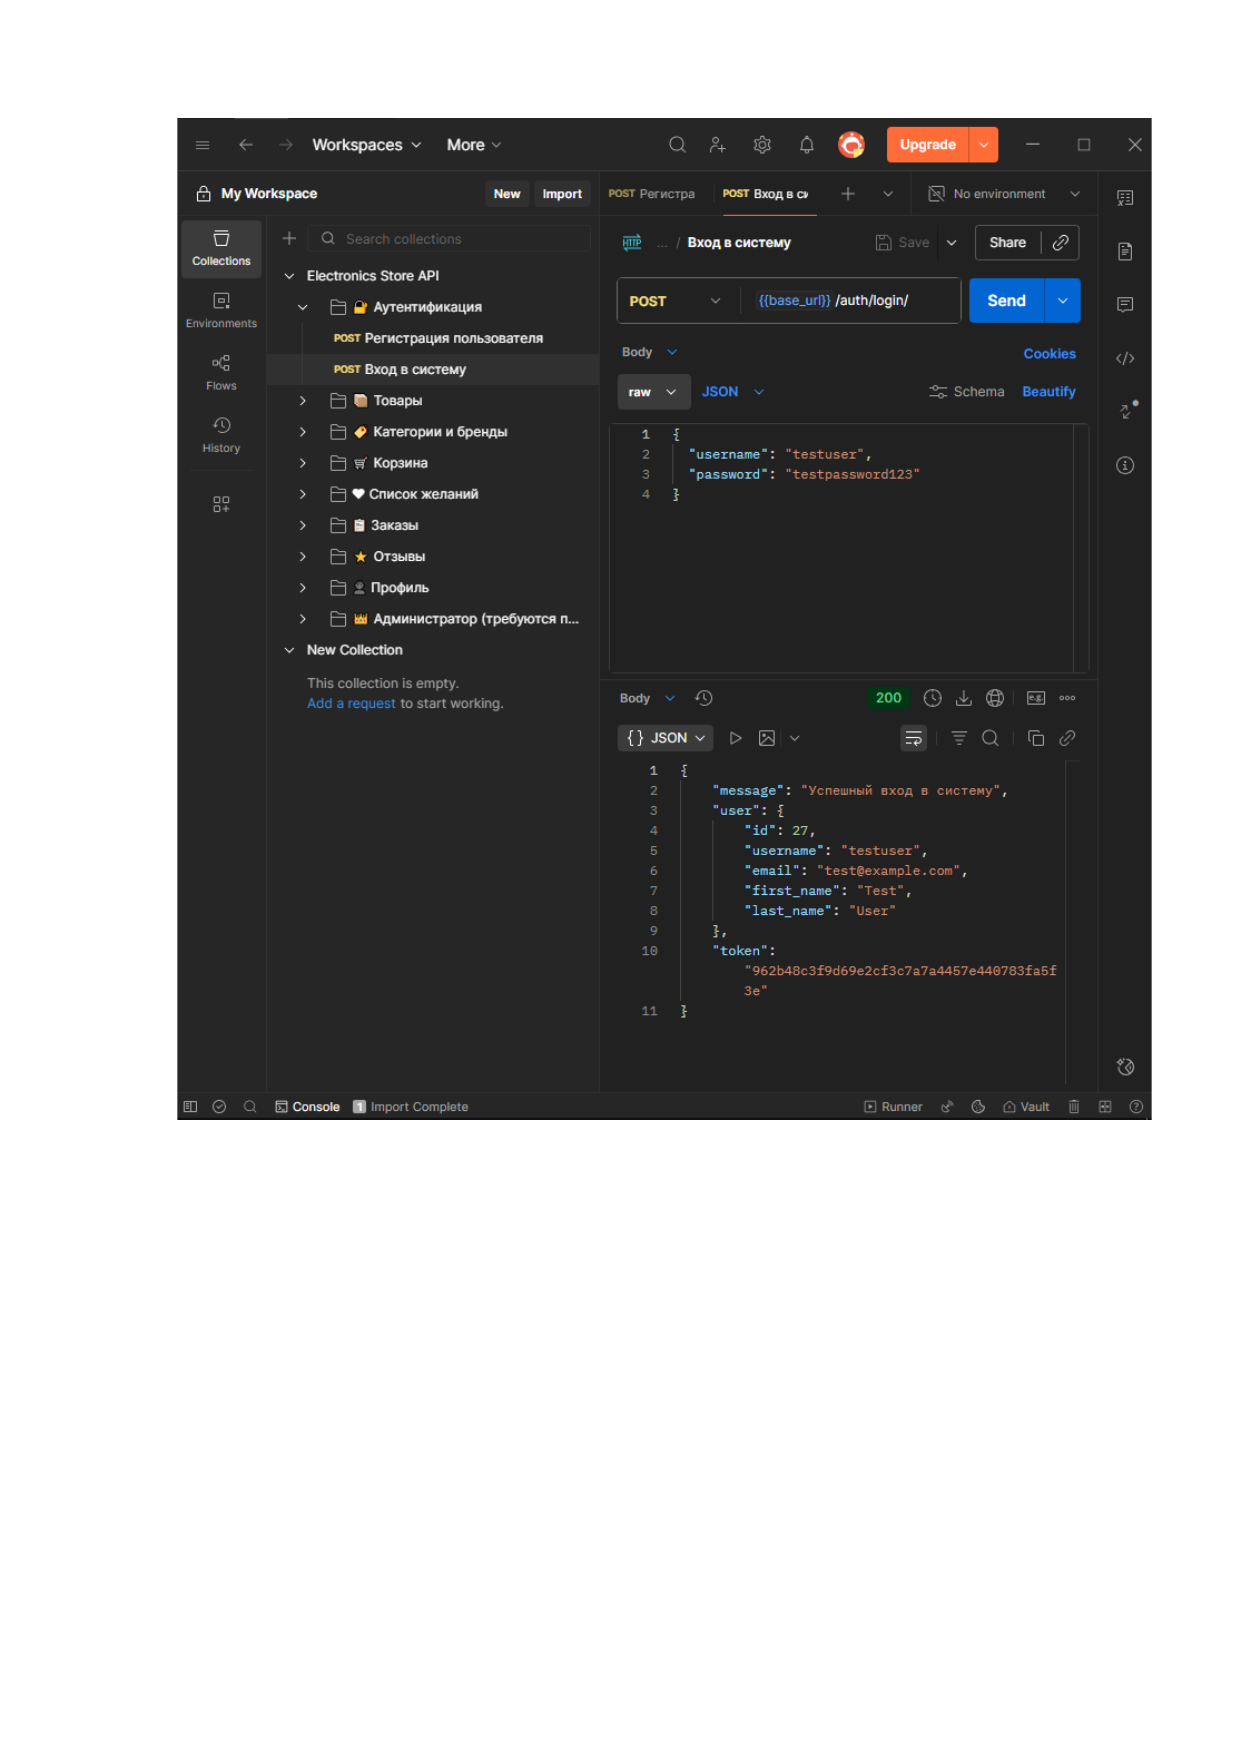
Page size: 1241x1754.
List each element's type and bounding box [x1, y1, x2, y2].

picture [177, 118, 1152, 1120]
